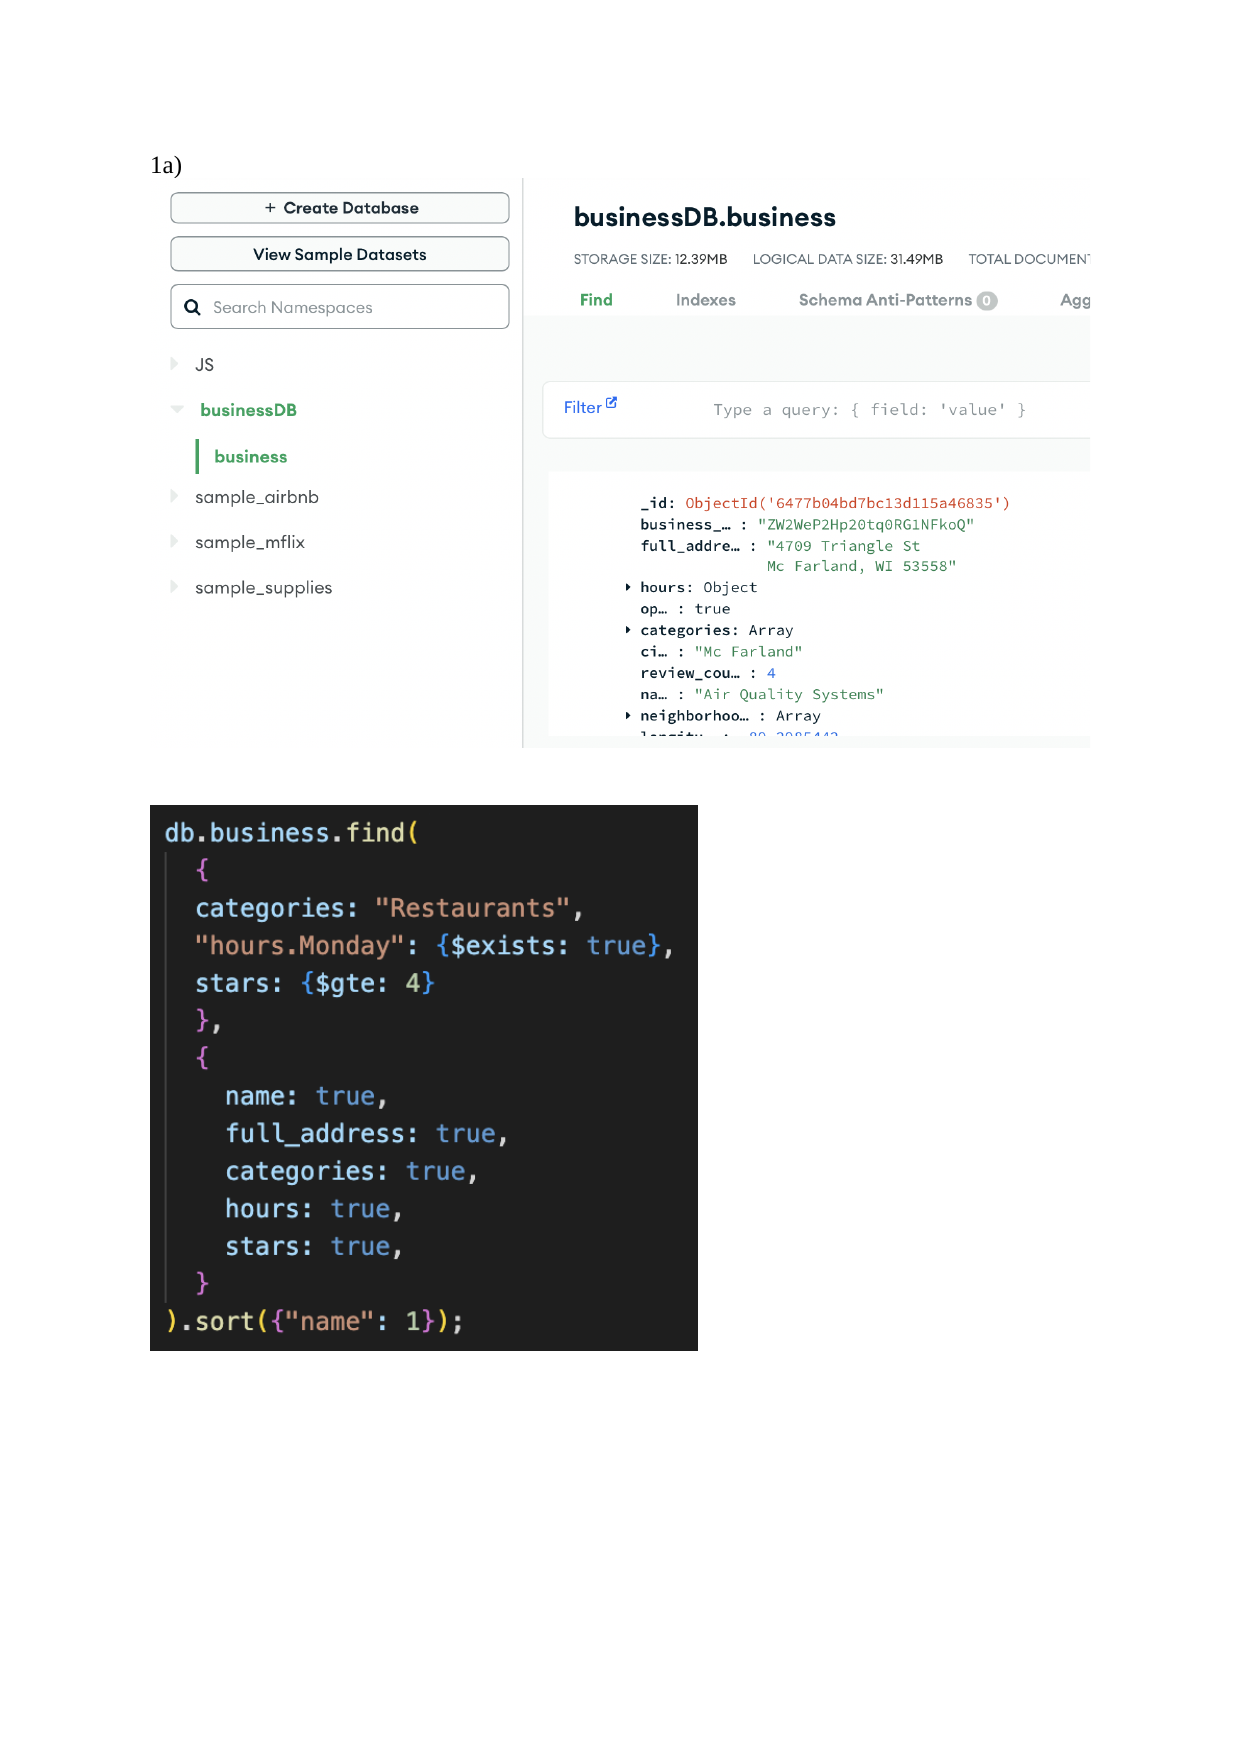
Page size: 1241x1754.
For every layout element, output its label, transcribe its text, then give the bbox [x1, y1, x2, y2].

text 1a) [150, 150, 1090, 178]
picture [150, 178, 1091, 748]
picture [150, 805, 698, 1351]
